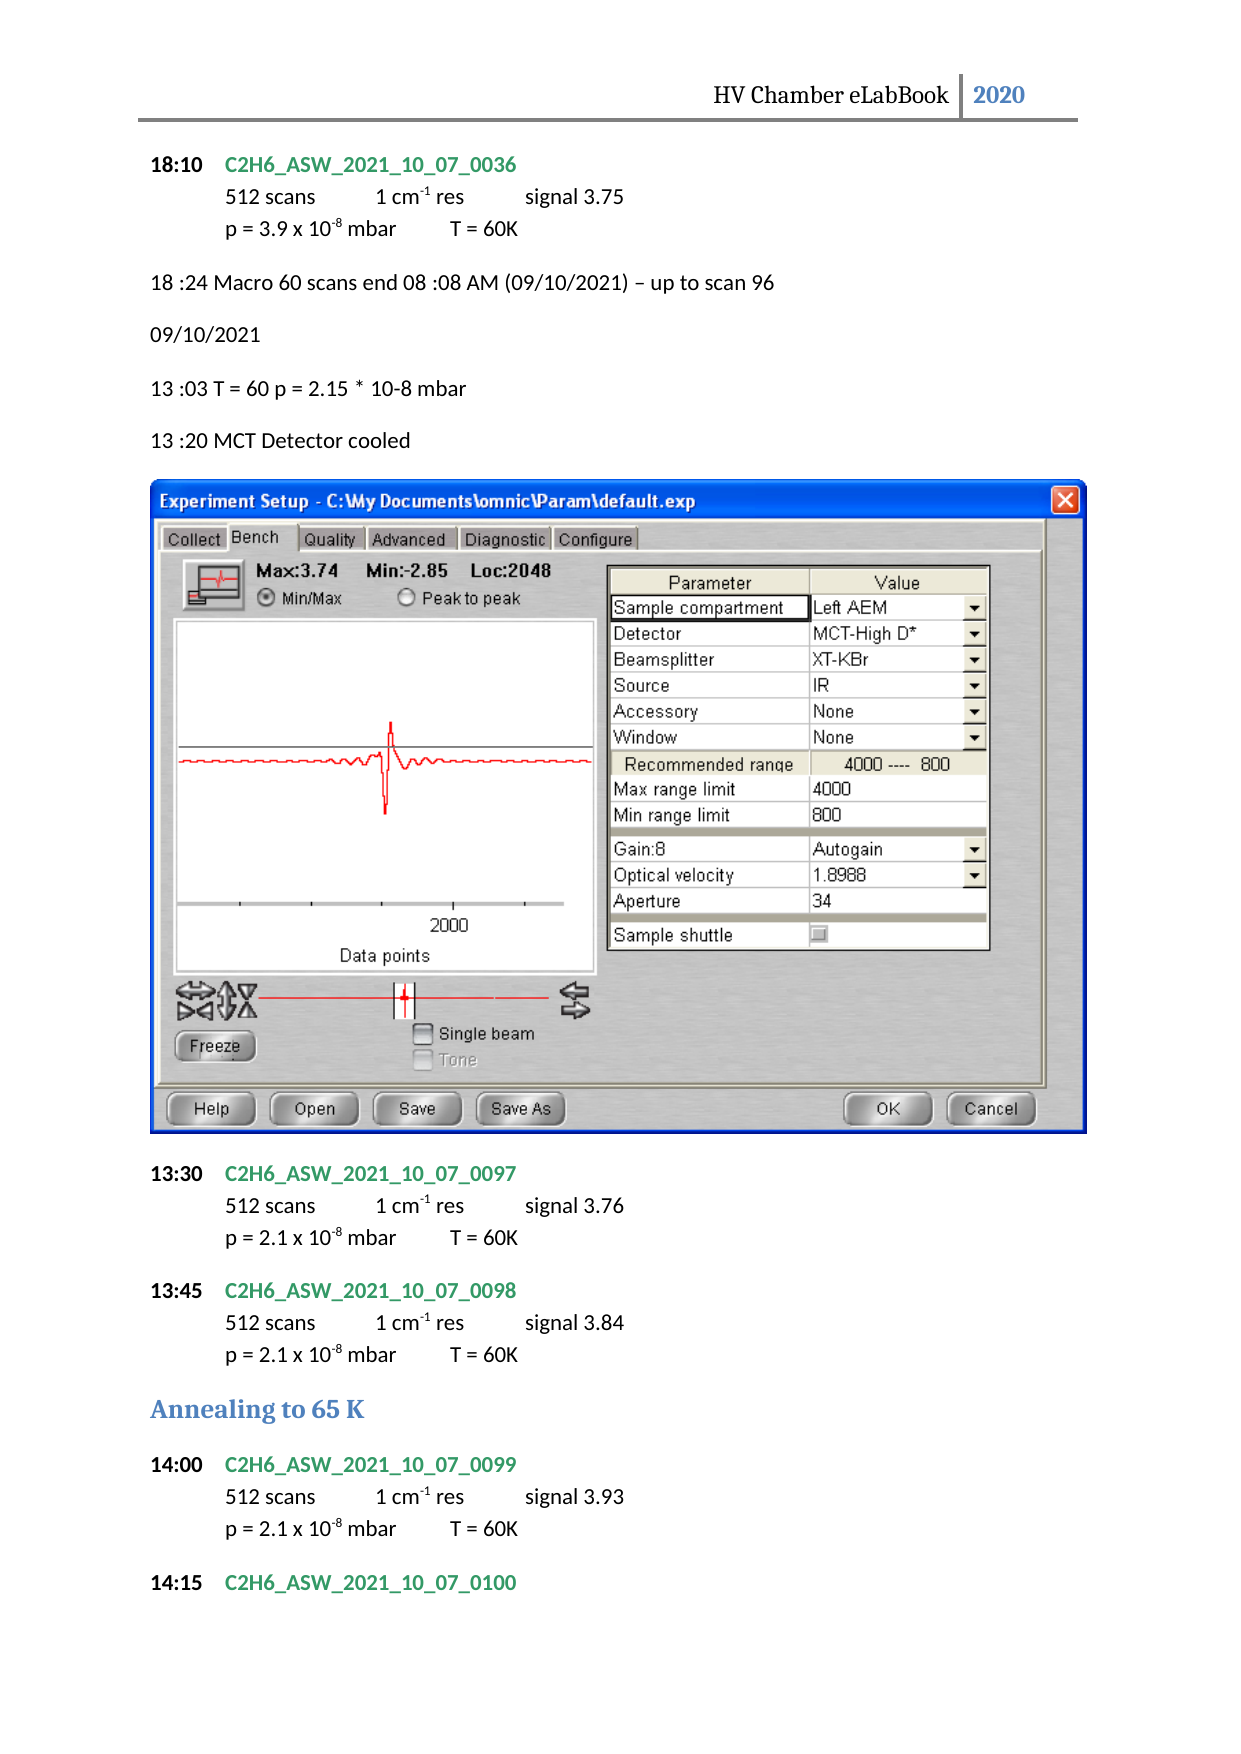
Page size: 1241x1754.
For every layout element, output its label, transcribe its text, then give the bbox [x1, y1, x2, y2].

text 512 scans 1 cm-1 res signal 3.84 p = 2.1 x 10-8 mbar T = 60K [225, 1308, 1090, 1369]
text 512 scans 1 cm-1 res signal 3.76 p = 2.1 x 10-8 mbar T = 60K [225, 1191, 1090, 1251]
text 14:15 C2H6_ASW_2021_10_07_0100 [150, 1568, 1090, 1596]
text 512 scans 1 cm-1 res signal 3.93 p = 2.1 x 10-8 mbar T = 60K [225, 1482, 1090, 1543]
text 09/10/2021 [150, 321, 1090, 349]
text 512 scans 1 cm-1 res signal 3.75 p = 3.9 x 10-8 mbar T = 60K [225, 182, 1090, 243]
text 18 :24 Macro 60 scans end 08 :08 AM (09/10/2021) – up to scan 96 [150, 268, 1090, 296]
text 13 :20 MCT Detector cooled [150, 427, 1090, 455]
text 13 :03 T = 60 p = 2.15 * 10-8 mbar [150, 374, 1090, 402]
text 18:10 C2H6_ASW_2021_10_07_0036 [150, 150, 1090, 178]
text 14:00 C2H6_ASW_2021_10_07_0099 [150, 1450, 1090, 1478]
text 13:30 C2H6_ASW_2021_10_07_0097 [150, 1159, 1090, 1187]
picture [150, 479, 1087, 1134]
text 13:45 C2H6_ASW_2021_10_07_0098 [150, 1276, 1090, 1304]
subtitle Annealing to 65 K [150, 1394, 1090, 1425]
